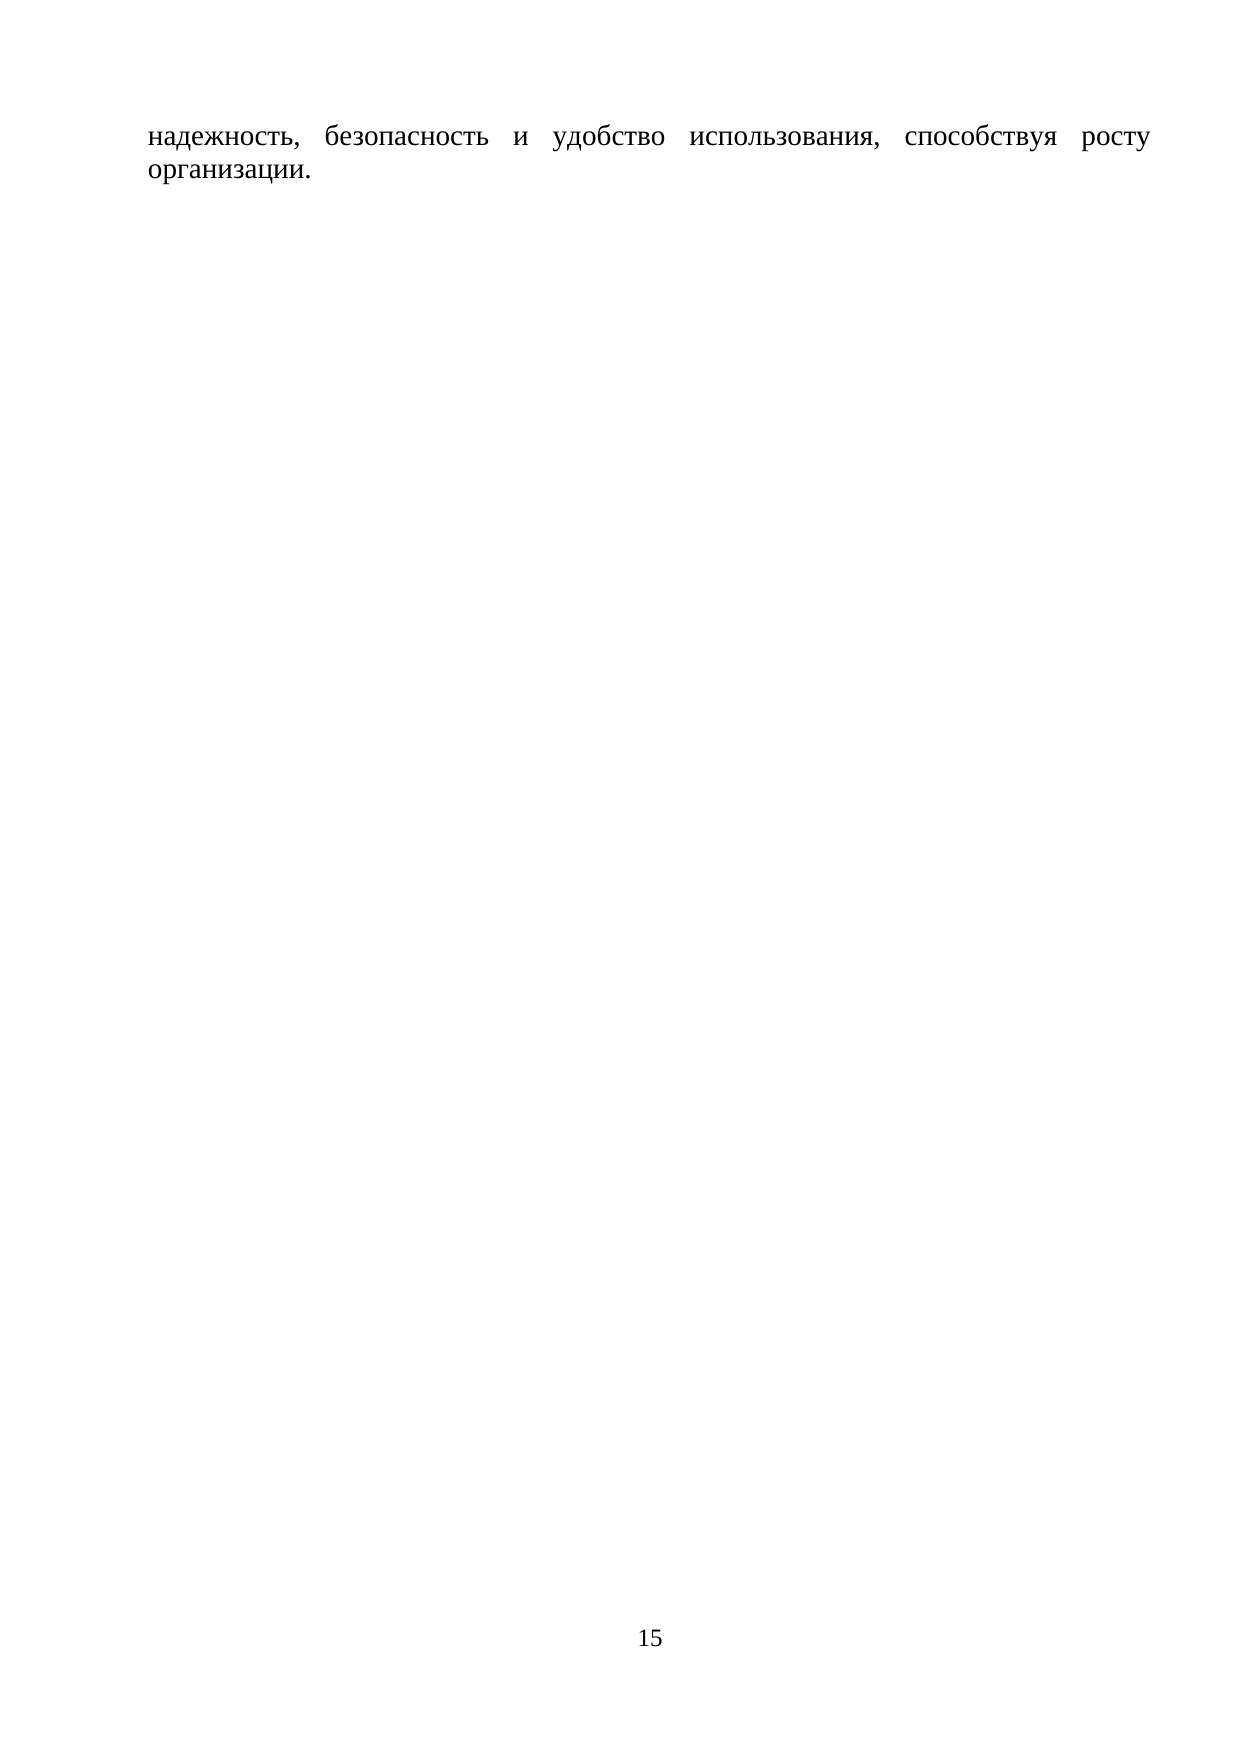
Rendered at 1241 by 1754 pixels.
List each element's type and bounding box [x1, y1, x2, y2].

text [148, 118, 1152, 185]
